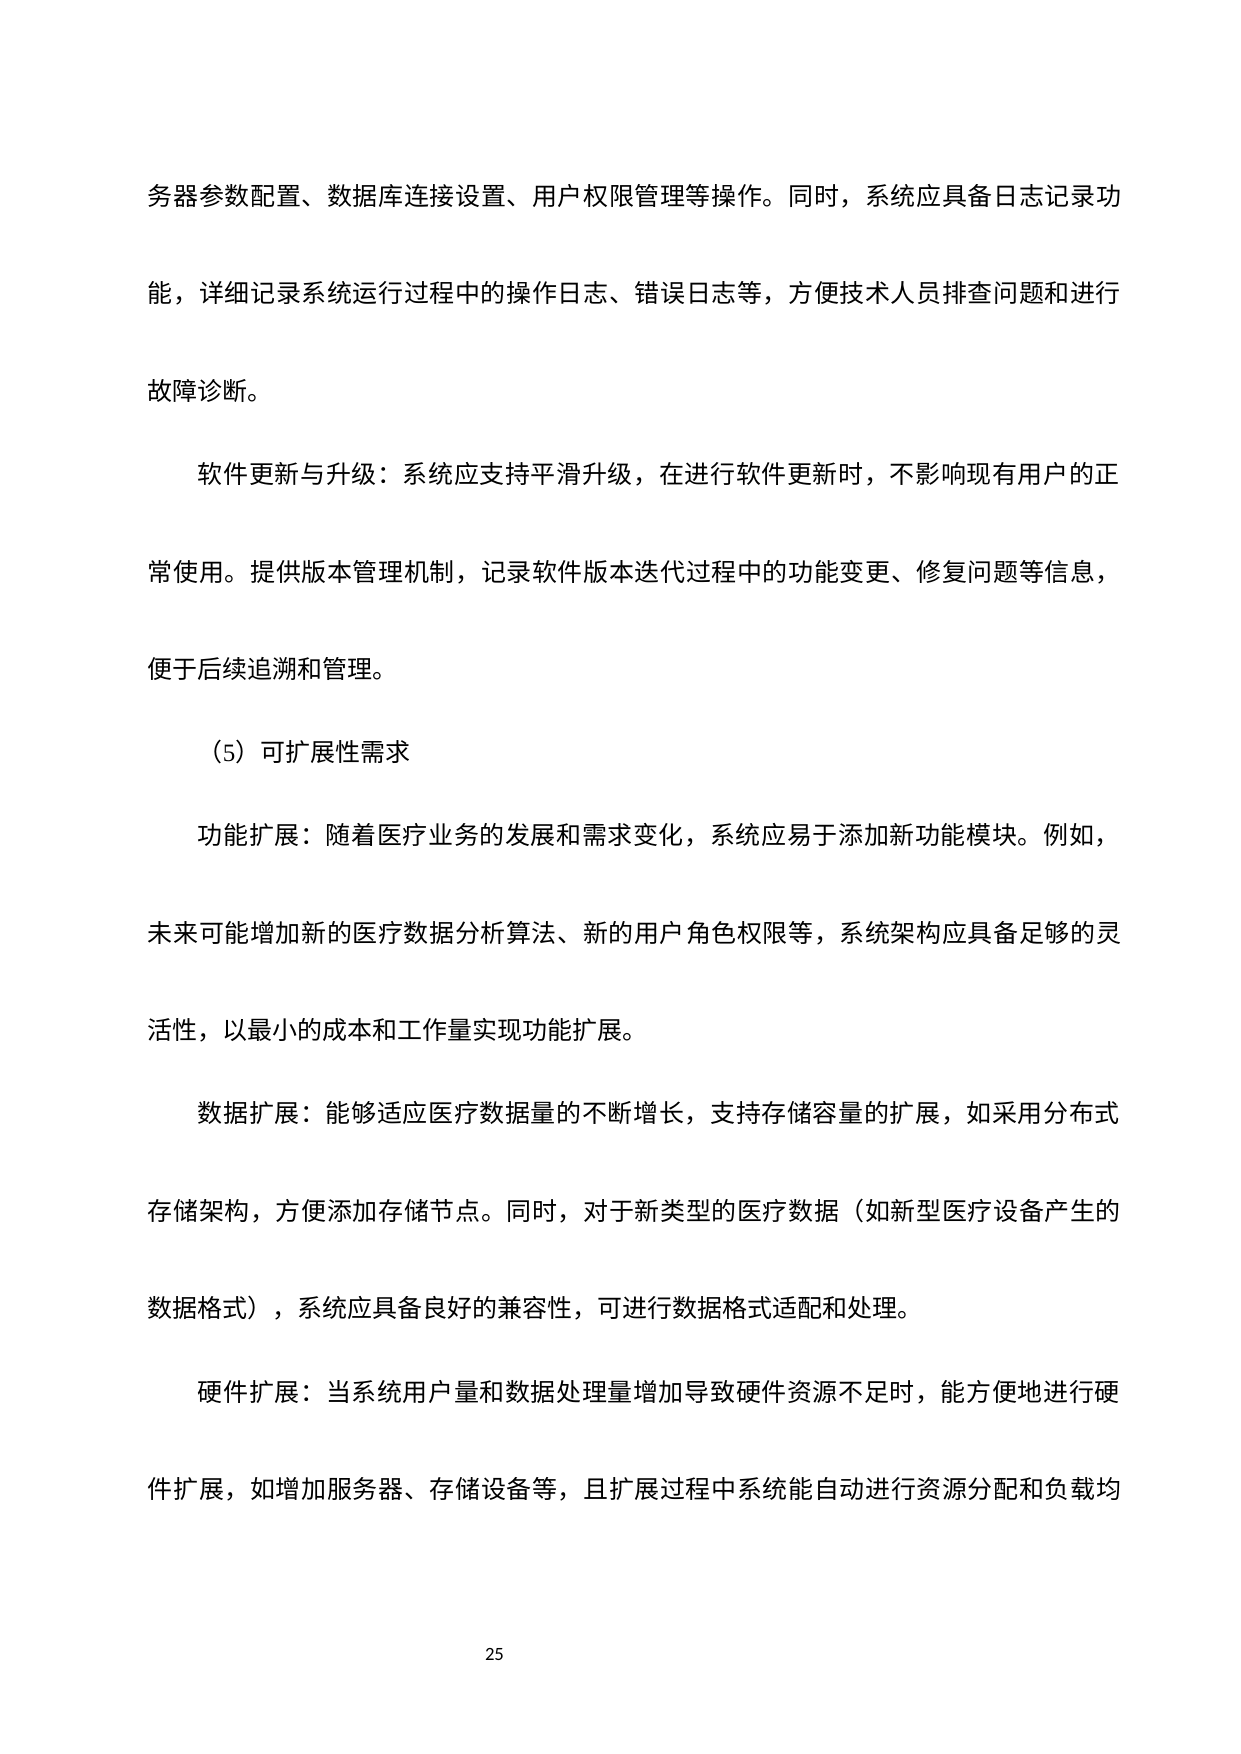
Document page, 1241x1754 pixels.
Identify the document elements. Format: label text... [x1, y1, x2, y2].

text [148, 1358, 1122, 1520]
text 软件更新与升级：系统应支持平滑升级，在进行软件更新时，不影响现有用户的正常使用。提供版本管理机制，记录软件版本迭代过程中的功能变更、修复问题等信息，便于后续追溯和管理。 [148, 440, 1122, 700]
text 功能扩展：随着医疗业务的发展和需求变化，系统应易于添加新功能模块。例如，未来可能增加新的医疗数据分析算法、新的用户角色权限等，系统架构应具备足够的灵活性，以最小的成本和工作量实现功能扩展。 [148, 801, 1122, 1061]
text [148, 162, 1122, 422]
text （5）可扩展性需求 [148, 718, 1122, 783]
text 数据扩展：能够适应医疗数据量的不断增长，支持存储容量的扩展，如采用分布式存储架构，方便添加存储节点。同时，对于新类型的医疗数据（如新型医疗设备产生的数据格式），系统应具备良好的兼容性，可进行数据格式适配和处理。 [148, 1079, 1122, 1339]
